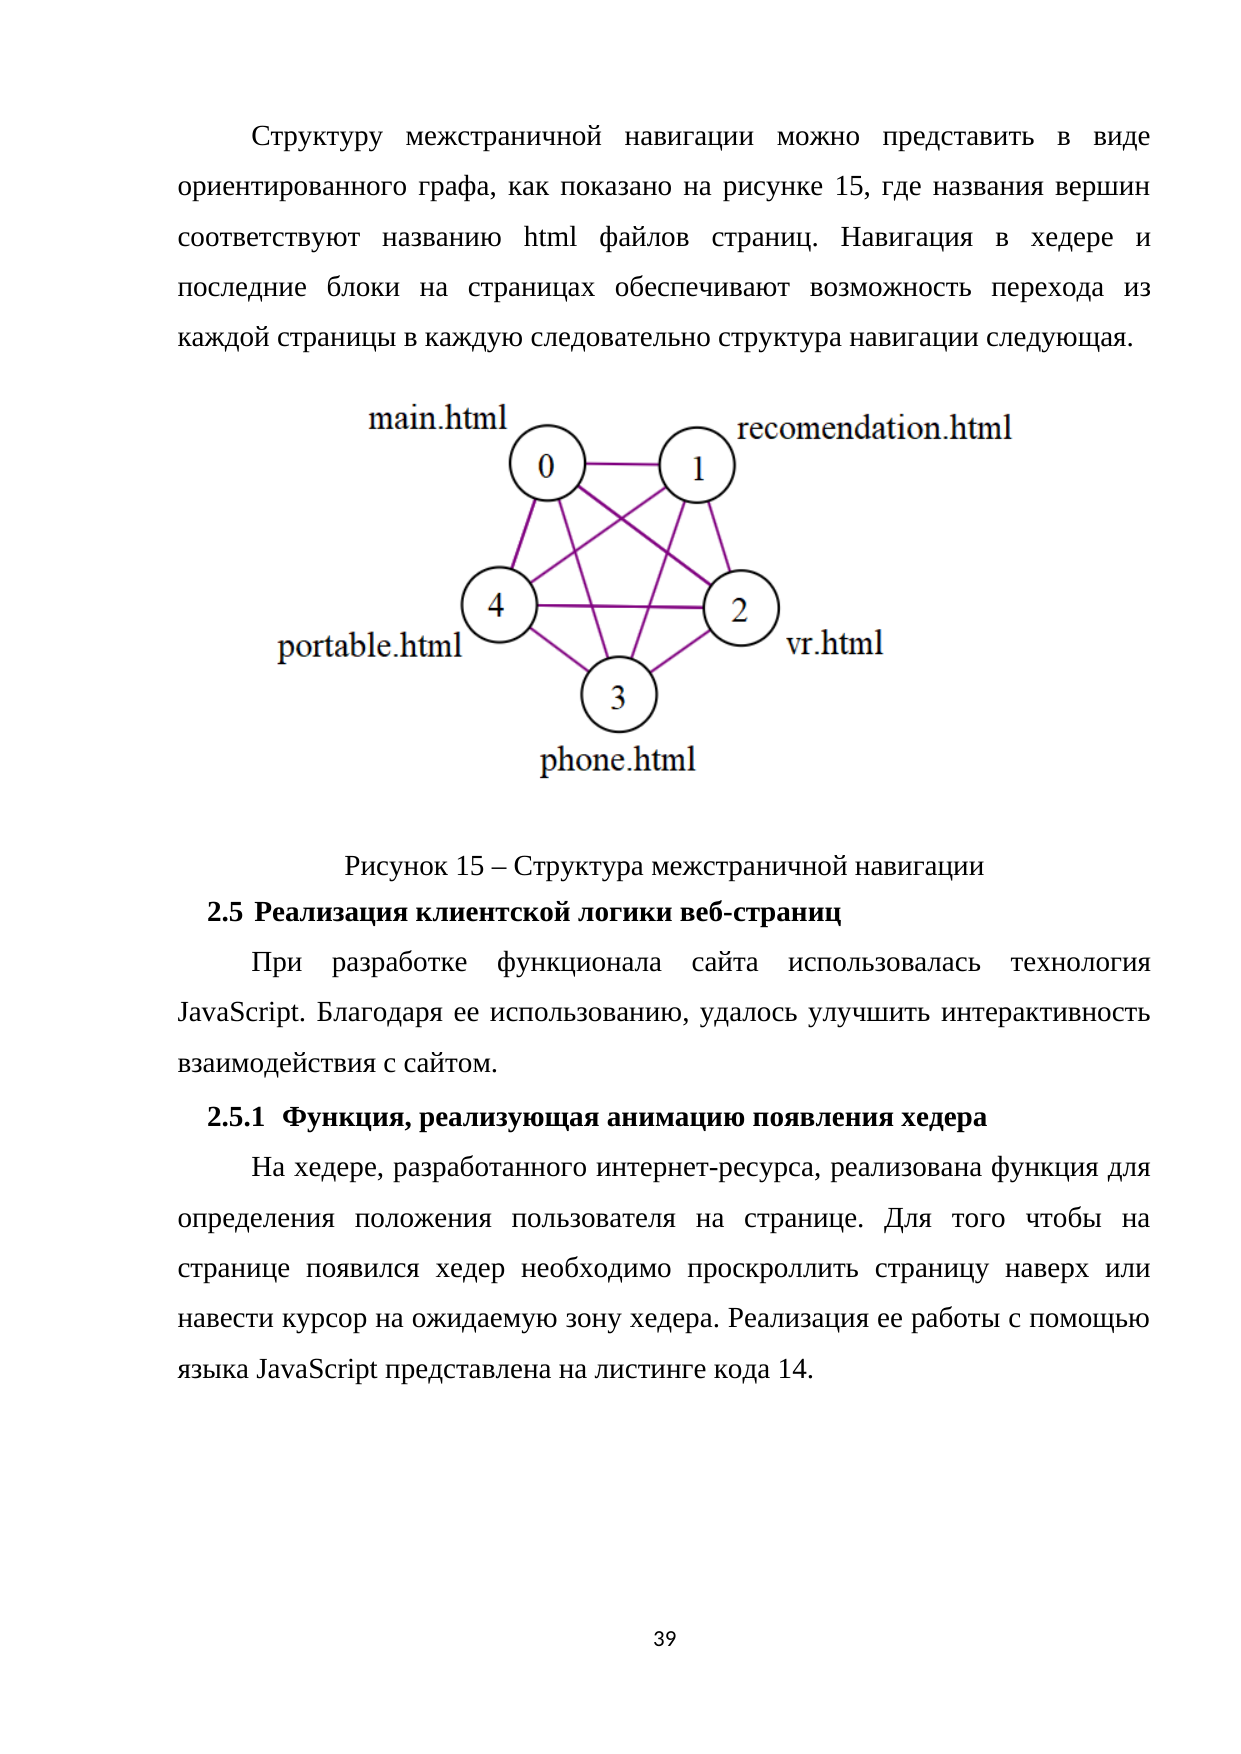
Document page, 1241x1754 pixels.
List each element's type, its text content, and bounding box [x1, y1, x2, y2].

text При разработке функционала сайта использовалась технология JavaScript. Благодаря ее использованию, удалось улучшить интерактивность взаимодействия с сайтом. [177, 944, 1152, 1078]
list Функция, реализующая анимацию появления хедера [207, 1099, 1152, 1133]
text Рисунок 15 – Структура межстраничной навигации [177, 848, 1152, 881]
text На хедере, разработанного интернет-ресурса, реализована функция для определения положения пользователя на странице. Для того чтобы на странице появился хедер необходимо проскроллить страницу наверх или навести курсор на ожидаемую зону хедера. Реализация ее работы с помощью языка JavaScript представлена на листинге кода 14. [177, 1149, 1152, 1384]
text Структуру межстраничной навигации можно представить в виде ориентированного графа, как показано на рисунке 15, где названия вершин соответствуют названию html файлов страниц. Навигация в хедере и последние блоки на страницах обеспечивают возможность перехода из каждой страницы в каждую следовательно структура навигации следующая. [177, 118, 1152, 353]
picture [219, 369, 1109, 832]
list Реализация клиентской логики веб-страниц [207, 894, 1152, 927]
